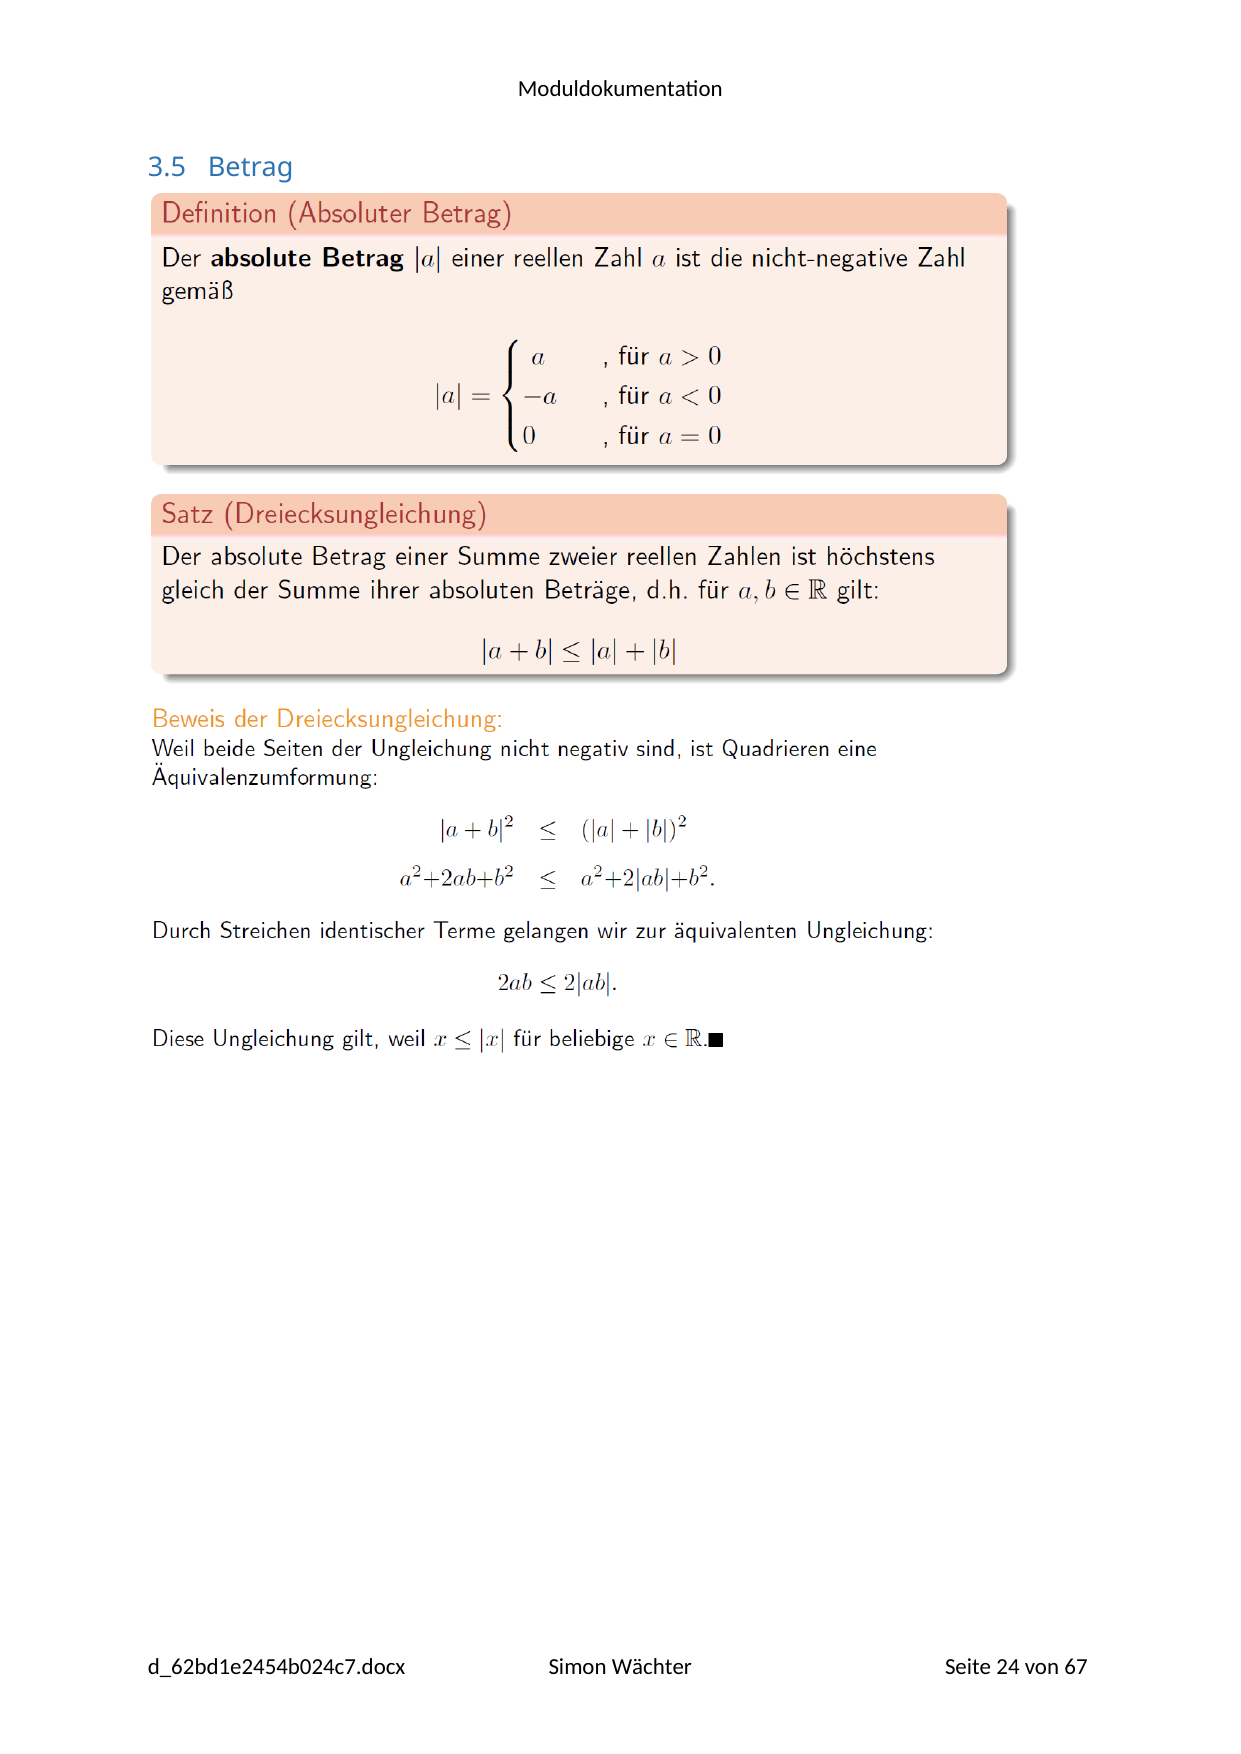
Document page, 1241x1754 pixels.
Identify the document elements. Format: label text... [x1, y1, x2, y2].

picture [147, 187, 1019, 686]
subtitle Betrag [148, 148, 1093, 184]
picture [147, 704, 939, 1058]
